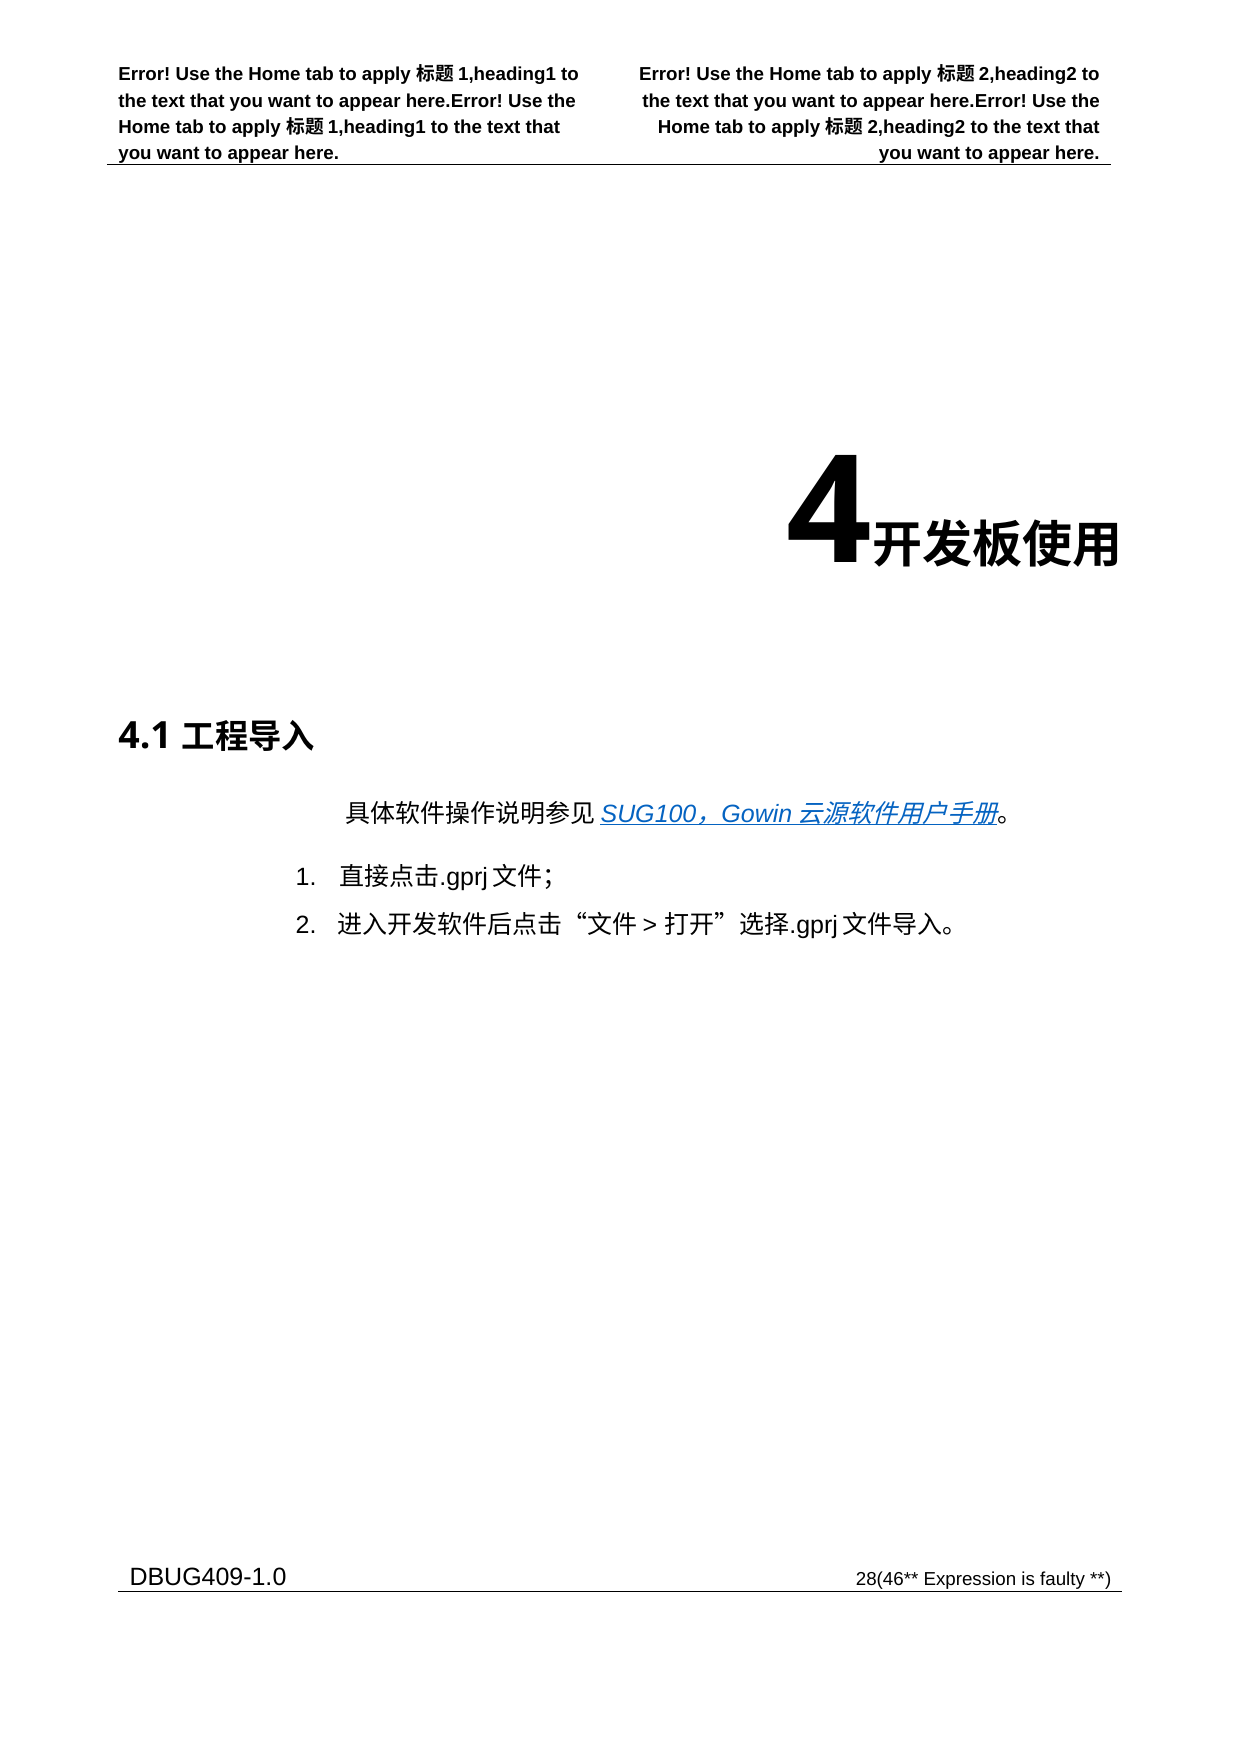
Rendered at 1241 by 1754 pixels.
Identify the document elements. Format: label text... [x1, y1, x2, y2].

text 具体软件操作说明参见SUG100，Gowin云源软件用户手册。 [295, 779, 1122, 844]
subtitle 开发板使用 [118, 390, 1122, 618]
list 进入开发软件后点击“文件 > 打开”选择.gprj文件导入。 [295, 905, 1122, 941]
list 直接点击.gprj文件； [295, 856, 1122, 892]
subtitle 工程导入 [118, 701, 1122, 766]
